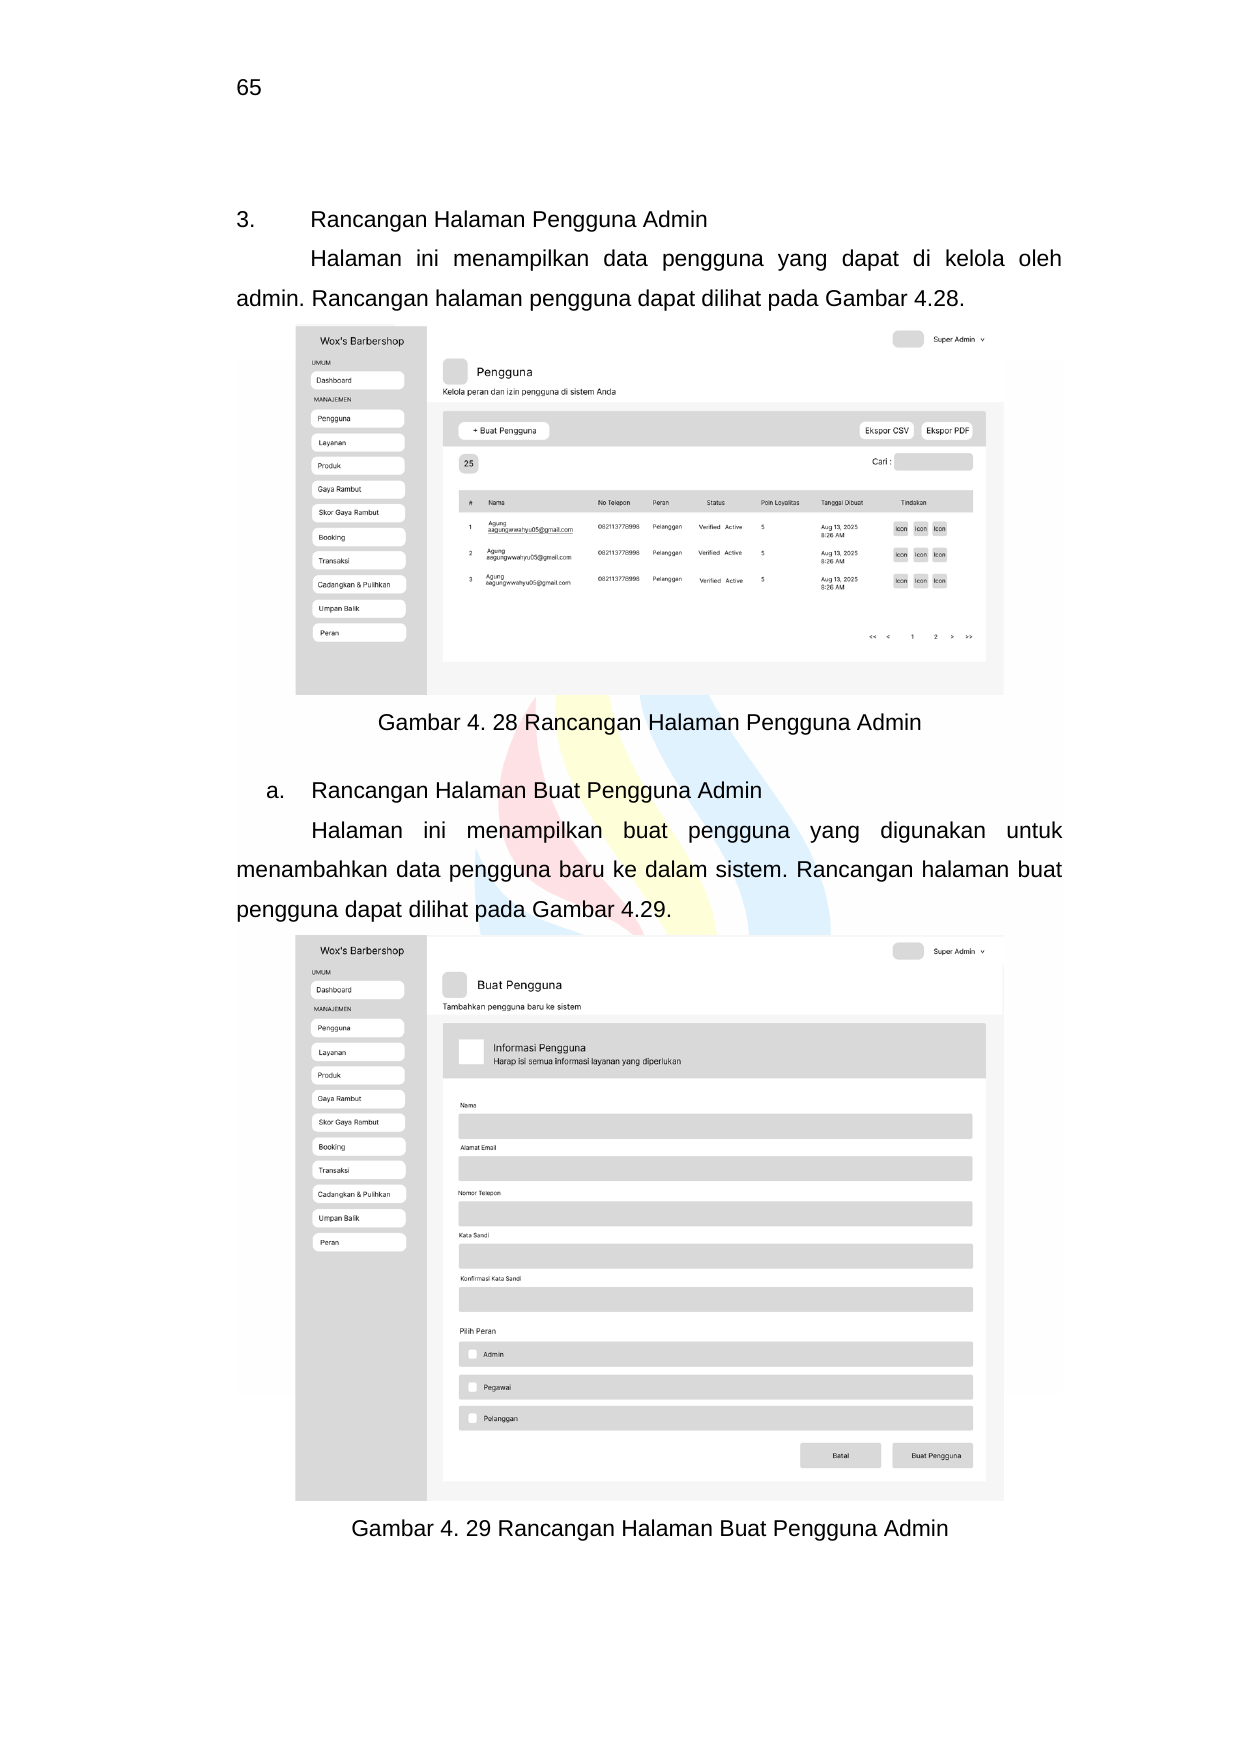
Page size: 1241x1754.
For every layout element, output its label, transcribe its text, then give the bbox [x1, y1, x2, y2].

list Rancangan Halaman Buat Pengguna Admin [266, 777, 1063, 804]
list Halaman ini menampilkan data pengguna yang dapat di kelola oleh admin. Rancangan halaman pengguna dapat dilihat pada Gambar 4.28. [236, 245, 1063, 311]
list Rancangan Halaman Pengguna Admin [236, 206, 1063, 232]
picture [295, 935, 1004, 1501]
picture [295, 324, 1004, 695]
text Gambar 4. 29 Rancangan Halaman Buat Pengguna Admin [236, 1515, 1063, 1541]
list Halaman ini menampilkan buat pengguna yang digunakan untuk menambahkan data pengguna baru ke dalam sistem. Rancangan halaman buat pengguna dapat dilihat pada Gambar 4.29. [236, 817, 1063, 922]
text Gambar 4. 28 Rancangan Halaman Pengguna Admin [236, 709, 1063, 735]
